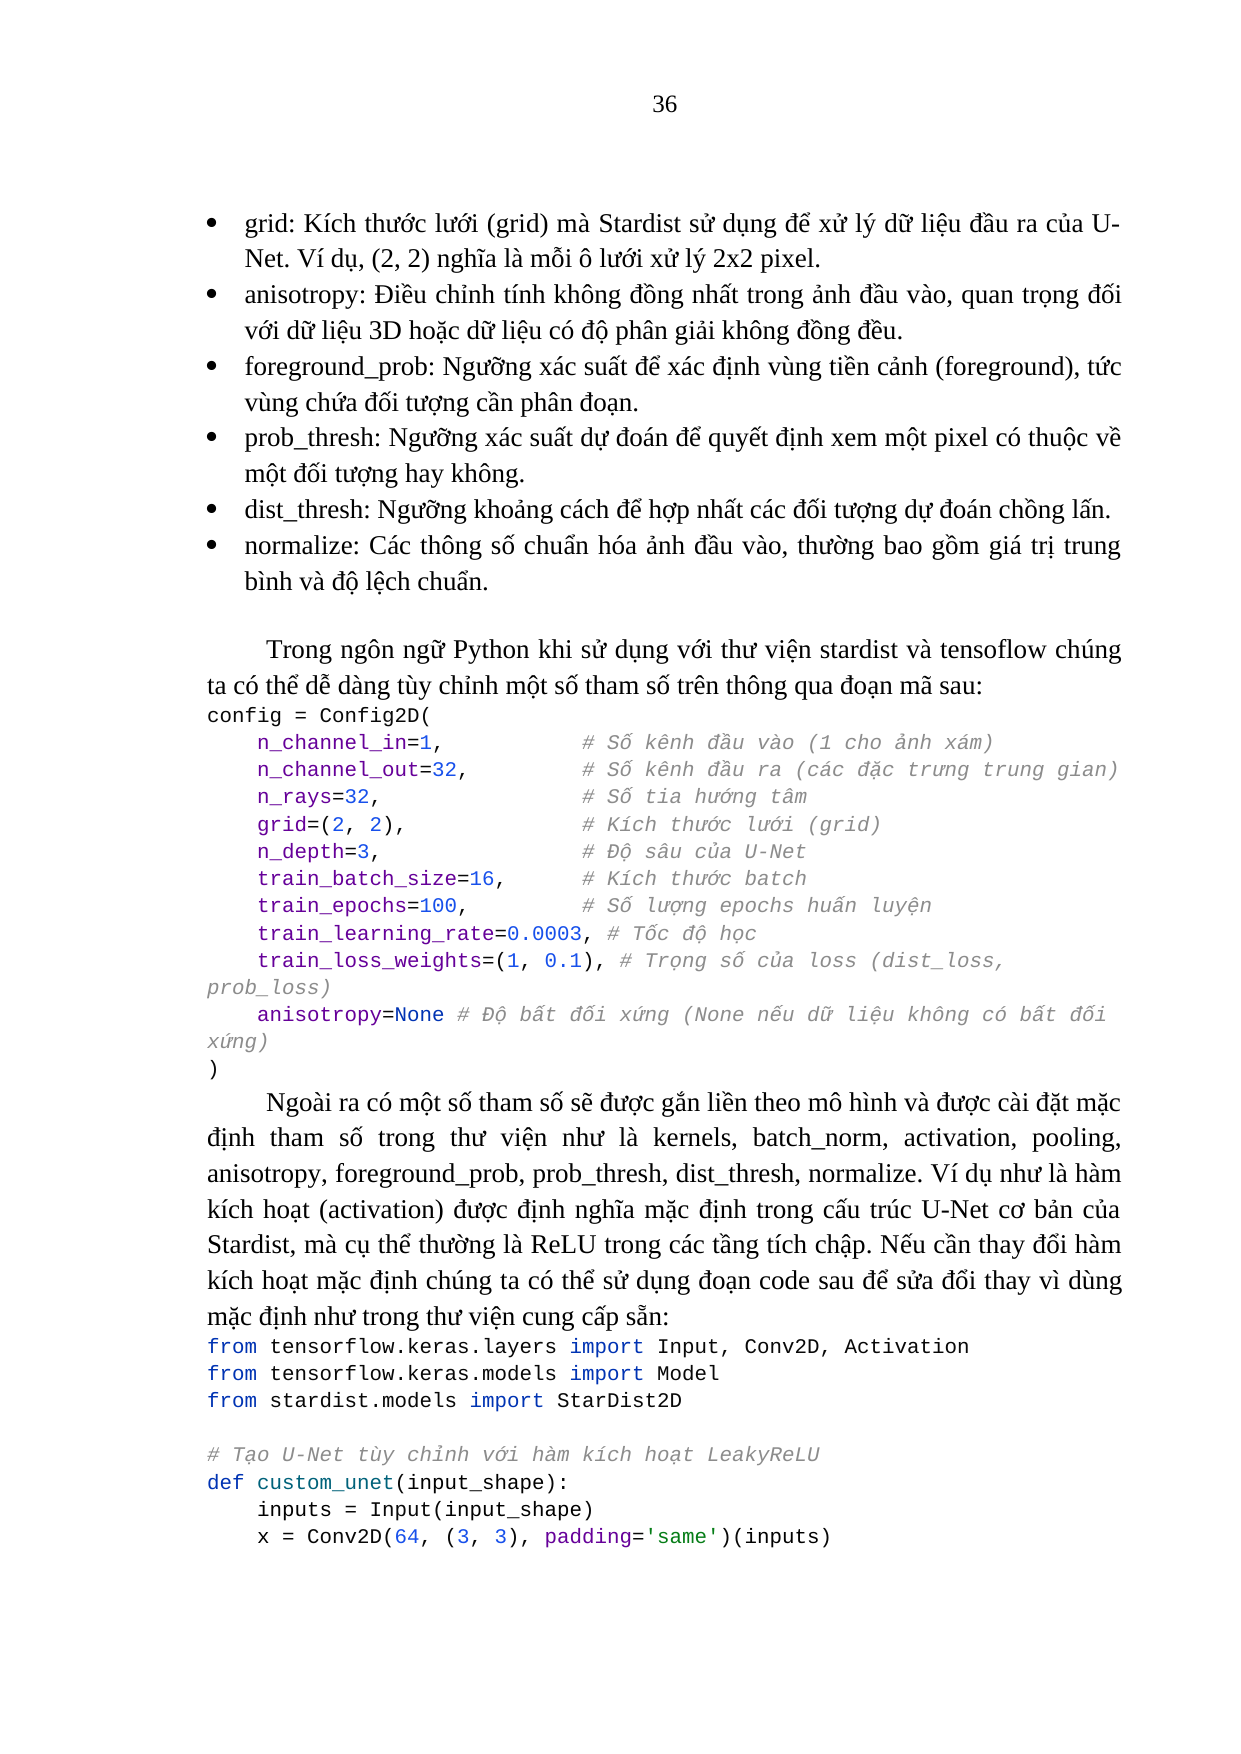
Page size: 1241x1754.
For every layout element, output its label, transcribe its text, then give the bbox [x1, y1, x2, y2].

list prob_thresh: Ngưỡng xác suất dự đoán để quyết định xem một pixel có thuộc về một đối tượng hay không. [207, 421, 1122, 488]
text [207, 1336, 1122, 1550]
text Trong ngôn ngữ Python khi sử dụng với thư viện stardist và tensoflow chúng ta có thể dễ dàng tùy chỉnh một số tham số trên thông qua đoạn mã sau: [207, 633, 1122, 700]
list dist_thresh: Ngưỡng khoảng cách để hợp nhất các đối tượng dự đoán chồng lấn. [207, 493, 1122, 524]
text config = Config2D( n_channel_in=1, # Số kênh đầu vào (1 cho ảnh xám) n_channel_out=32, # Số kênh đầu ra (các đặc trưng trung gian) n_rays=32, # Số tia hướng tâm grid=(2, 2), # Kích thước lưới (grid) n_depth=3, # Độ sâu của U-Net train_batch_size=16, # Kích thước batch train_epochs=100, # Số lượng epochs huấn luyện train_learning_rate=0.0003, # Tốc độ học train_loss_weights=(1, 0.1), # Trọng số của loss (dist_loss, prob_loss) anisotropy=None # Độ bất đối xứng (None nếu dữ liệu không có bất đối xứng) ) [207, 705, 1122, 1082]
text Ngoài ra có một số tham số sẽ được gắn liền theo mô hình và được cài đặt mặc định tham số trong thư viện như là kernels, batch_norm, activation, pooling, anisotropy, foreground_prob, prob_thresh, dist_thresh, normalize. Ví dụ như là hàm kích hoạt (activation) được định nghĩa mặc định trong cấu trúc U-Net cơ bản của Stardist, mà cụ thể thường là ReLU trong các tầng tích chập. Nếu cần thay đổi hàm kích hoạt mặc định chúng ta có thể sử dụng đoạn code sau để sửa đổi thay vì dùng mặc định như trong thư viện cung cấp sẵn: [207, 1086, 1122, 1331]
list normalize: Các thông số chuẩn hóa ảnh đầu vào, thường bao gồm giá trị trung bình và độ lệch chuẩn. [207, 529, 1122, 596]
list anisotropy: Điều chỉnh tính không đồng nhất trong ảnh đầu vào, quan trọng đối với dữ liệu 3D hoặc dữ liệu có độ phân giải không đồng đều. [207, 278, 1122, 345]
list foreground_prob: Ngưỡng xác suất để xác định vùng tiền cảnh (foreground), tức vùng chứa đối tượng cần phân đoạn. [207, 350, 1122, 417]
list grid: Kích thước lưới (grid) mà Stardist sử dụng để xử lý dữ liệu đầu ra của U-Net. Ví dụ, (2, 2) nghĩa là mỗi ô lưới xử lý 2x2 pixel. [207, 207, 1122, 274]
